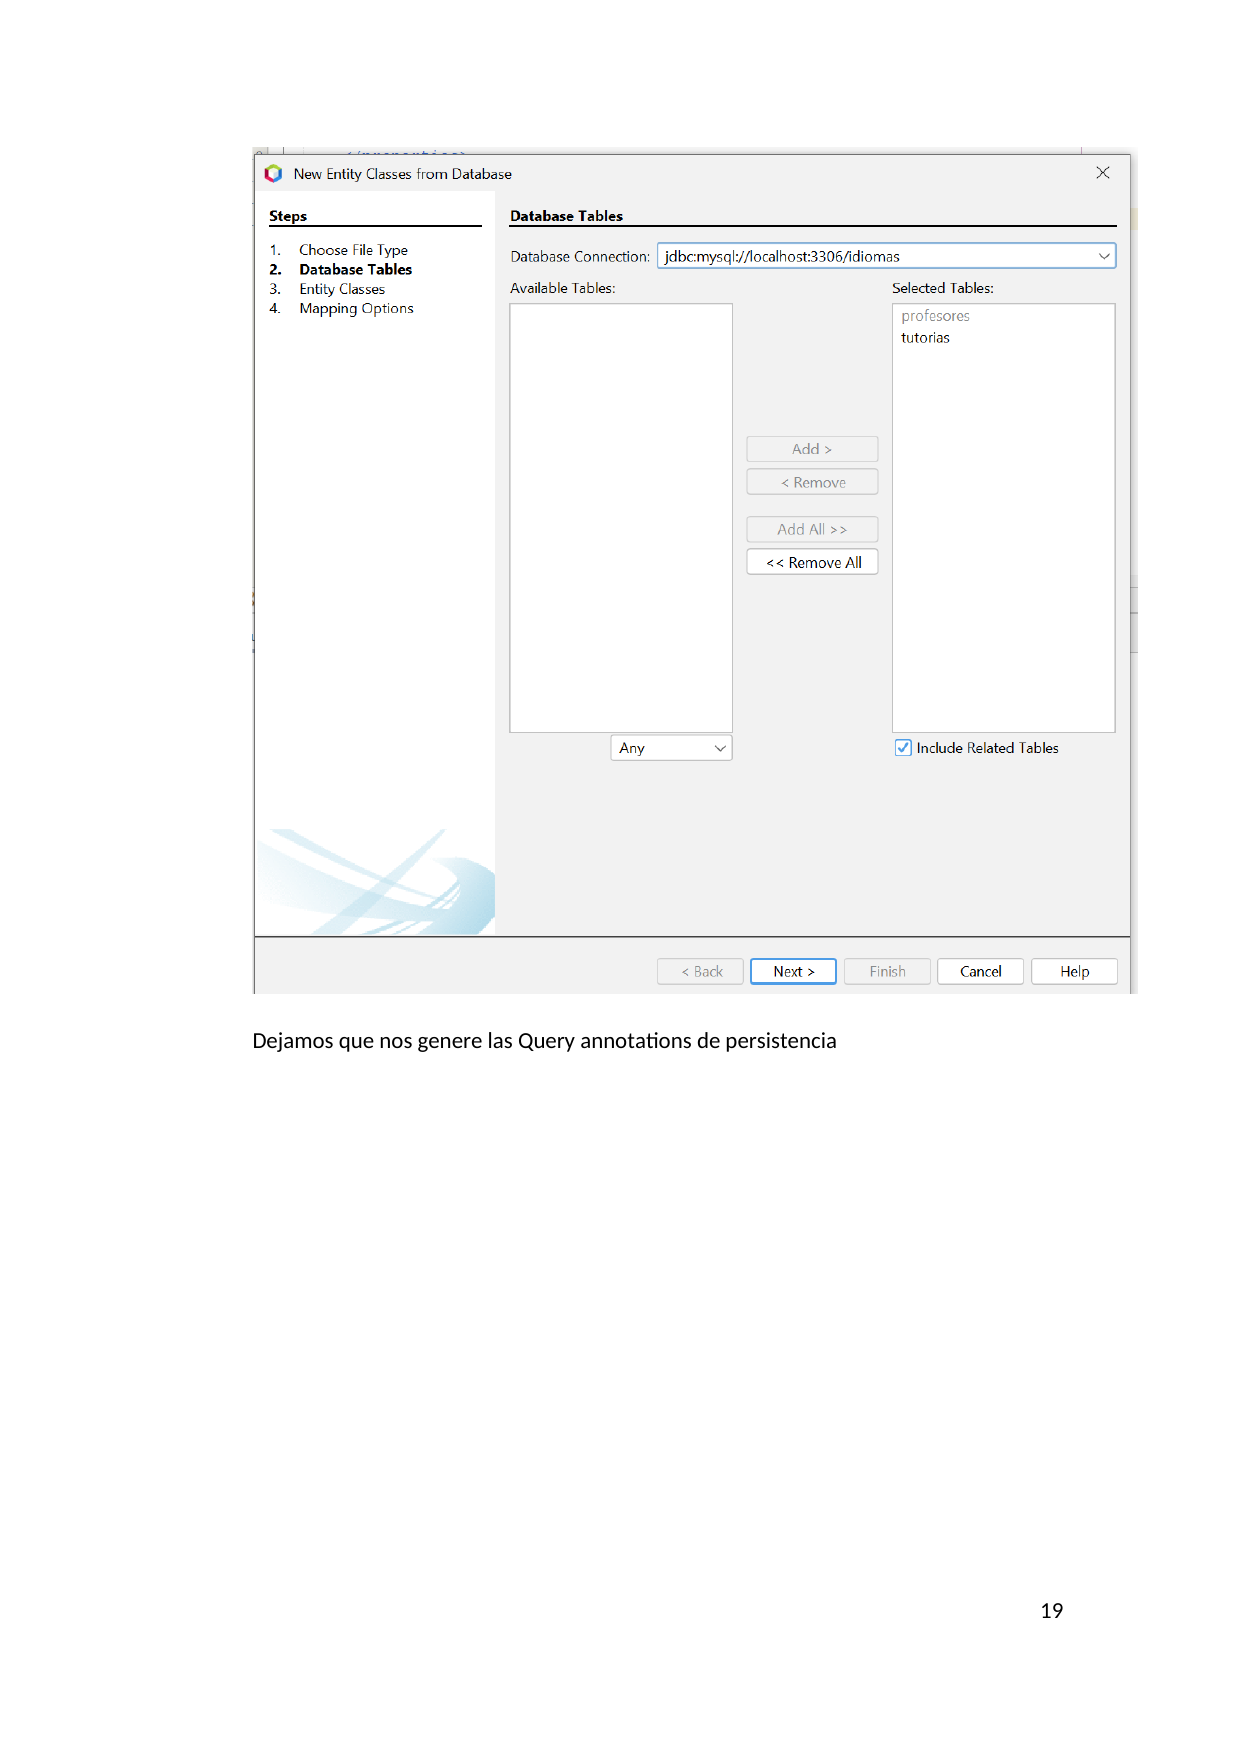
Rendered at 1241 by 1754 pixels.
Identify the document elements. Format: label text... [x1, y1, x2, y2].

picture [252, 147, 1138, 994]
list Dejamos que nos genere las Query annotations de persistencia [252, 1026, 1063, 1054]
